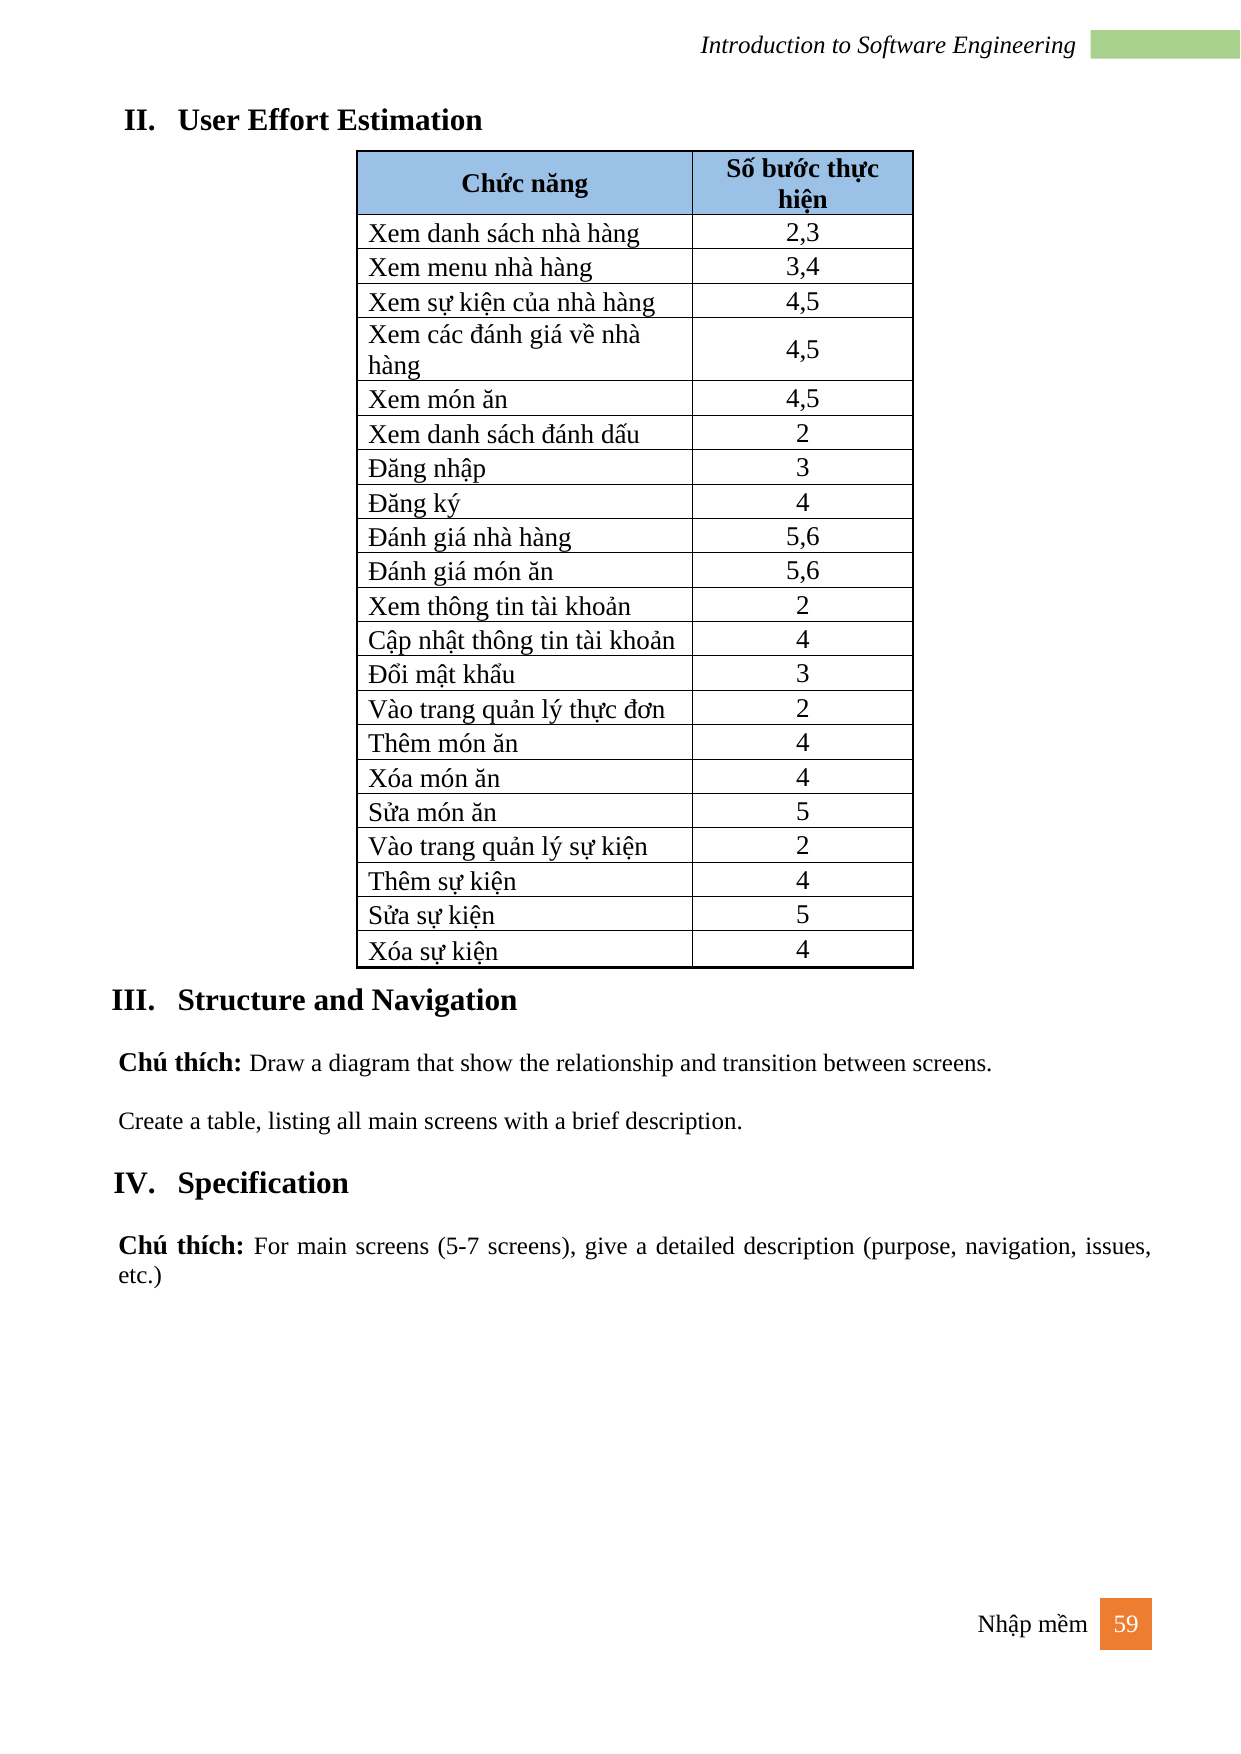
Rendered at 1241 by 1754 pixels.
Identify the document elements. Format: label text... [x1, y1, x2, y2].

table_cell 2 [693, 828, 912, 862]
table_cell Thêm món ăn [358, 725, 692, 758]
table_cell Xóa sự kiện [358, 931, 692, 966]
table_cell 5,6 [693, 553, 912, 587]
table_cell 4 [693, 760, 912, 793]
table_cell Xem sự kiện của nhà hàng [358, 284, 692, 317]
table_cell 2 [693, 416, 912, 449]
list Specification [156, 1164, 1152, 1200]
table_cell Đổi mật khẩu [358, 656, 692, 690]
table_cell Xem danh sách nhà hàng [358, 215, 692, 248]
table_cell 4 [693, 725, 912, 758]
table_cell 5 [693, 897, 912, 930]
list Structure and Navigation [155, 981, 1152, 1017]
table_cell Vào trang quản lý thực đơn [358, 691, 692, 724]
table_cell Đánh giá món ăn [358, 553, 692, 587]
table_cell Vào trang quản lý sự kiện [358, 828, 692, 862]
table_cell 4 [693, 931, 912, 966]
list User Effort Estimation [156, 101, 1152, 137]
table_cell Cập nhật thông tin tài khoản [358, 622, 692, 655]
table_cell Đăng ký [358, 485, 692, 518]
table_cell 3,4 [693, 249, 912, 283]
table_cell Xem các đánh giá về nhà hàng [358, 318, 692, 380]
table_cell Xóa món ăn [358, 760, 692, 793]
table_cell 2 [693, 588, 912, 621]
table_cell Xem danh sách đánh dấu [358, 416, 692, 449]
table_cell 3 [693, 450, 912, 483]
table_cell Đăng nhập [358, 450, 692, 483]
text Create a table, listing all main screens with a brief description. [118, 1106, 1152, 1135]
table_cell 2,3 [693, 215, 912, 248]
table_cell Xem menu nhà hàng [358, 249, 692, 283]
table_cell 2 [693, 691, 912, 724]
table_cell Đánh giá nhà hàng [358, 519, 692, 552]
table_cell 4,5 [693, 318, 912, 380]
table_cell Sửa sự kiện [358, 897, 692, 930]
table_cell 4 [693, 485, 912, 518]
table_cell Thêm sự kiện [358, 863, 692, 896]
table_cell 4 [693, 863, 912, 896]
table_header Chức năng [358, 152, 692, 214]
table_cell 5 [693, 794, 912, 827]
table_cell Xem món ăn [358, 381, 692, 415]
table_cell 3 [693, 656, 912, 690]
table_cell 4,5 [693, 284, 912, 317]
table_cell Sửa món ăn [358, 794, 692, 827]
text Chú thích: Draw a diagram that show the relationship and transition between screens. [118, 1046, 1152, 1077]
table_cell Xem thông tin tài khoản [358, 588, 692, 621]
text Chú thích: For main screens (5-7 screens), give a detailed description (purpose, navigation, issues, etc.) [118, 1229, 1152, 1289]
table_cell 5,6 [693, 519, 912, 552]
table_cell 4 [693, 622, 912, 655]
table_header Số bước thực hiện [693, 152, 912, 214]
table_cell 4,5 [693, 381, 912, 415]
